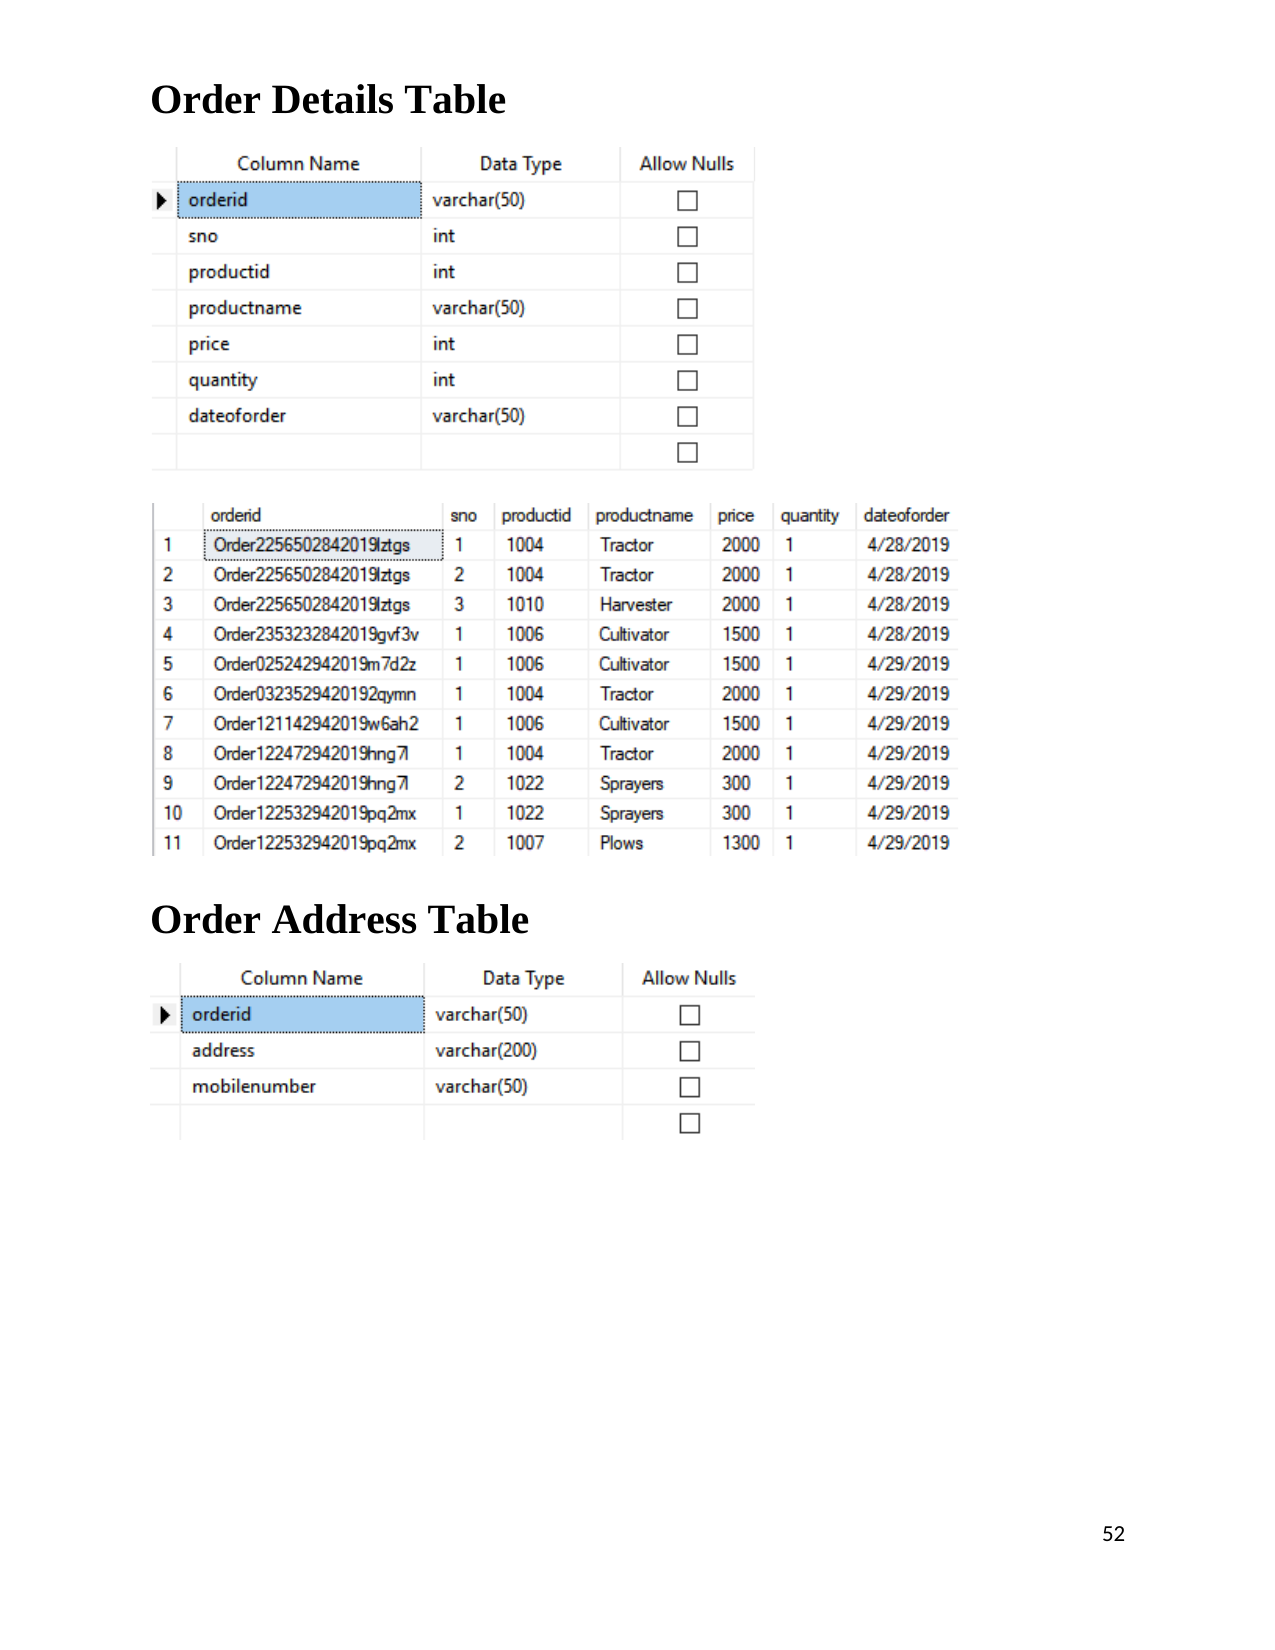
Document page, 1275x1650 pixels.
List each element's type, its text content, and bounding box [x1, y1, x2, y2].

text Order Address Table [150, 895, 1125, 943]
text Order Details Table [150, 75, 1125, 123]
